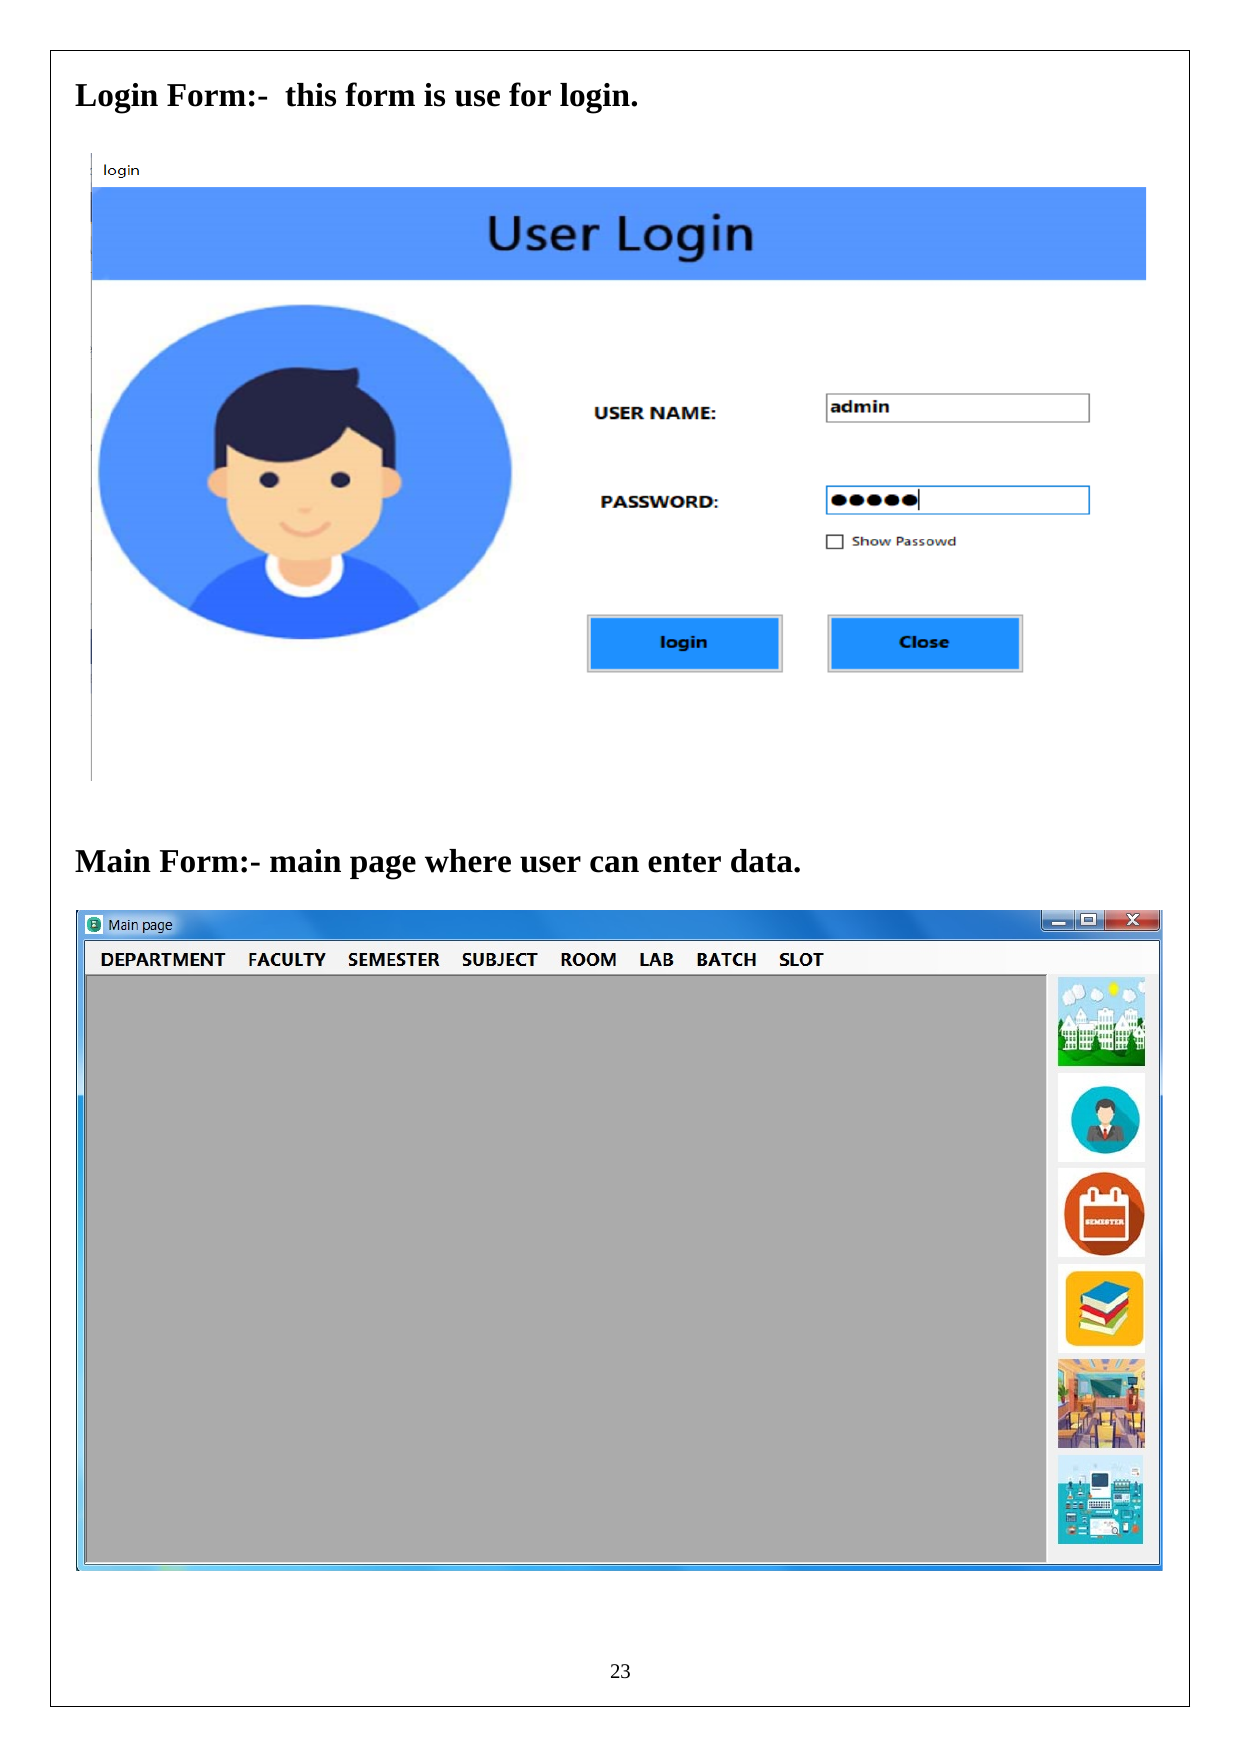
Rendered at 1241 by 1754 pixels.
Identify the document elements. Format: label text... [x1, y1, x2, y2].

text Main Form:- main page where user can enter data. [75, 842, 1165, 880]
text Login Form:- this form is use for login. [75, 75, 1165, 113]
picture [90, 153, 1147, 781]
picture [75, 910, 1162, 1569]
